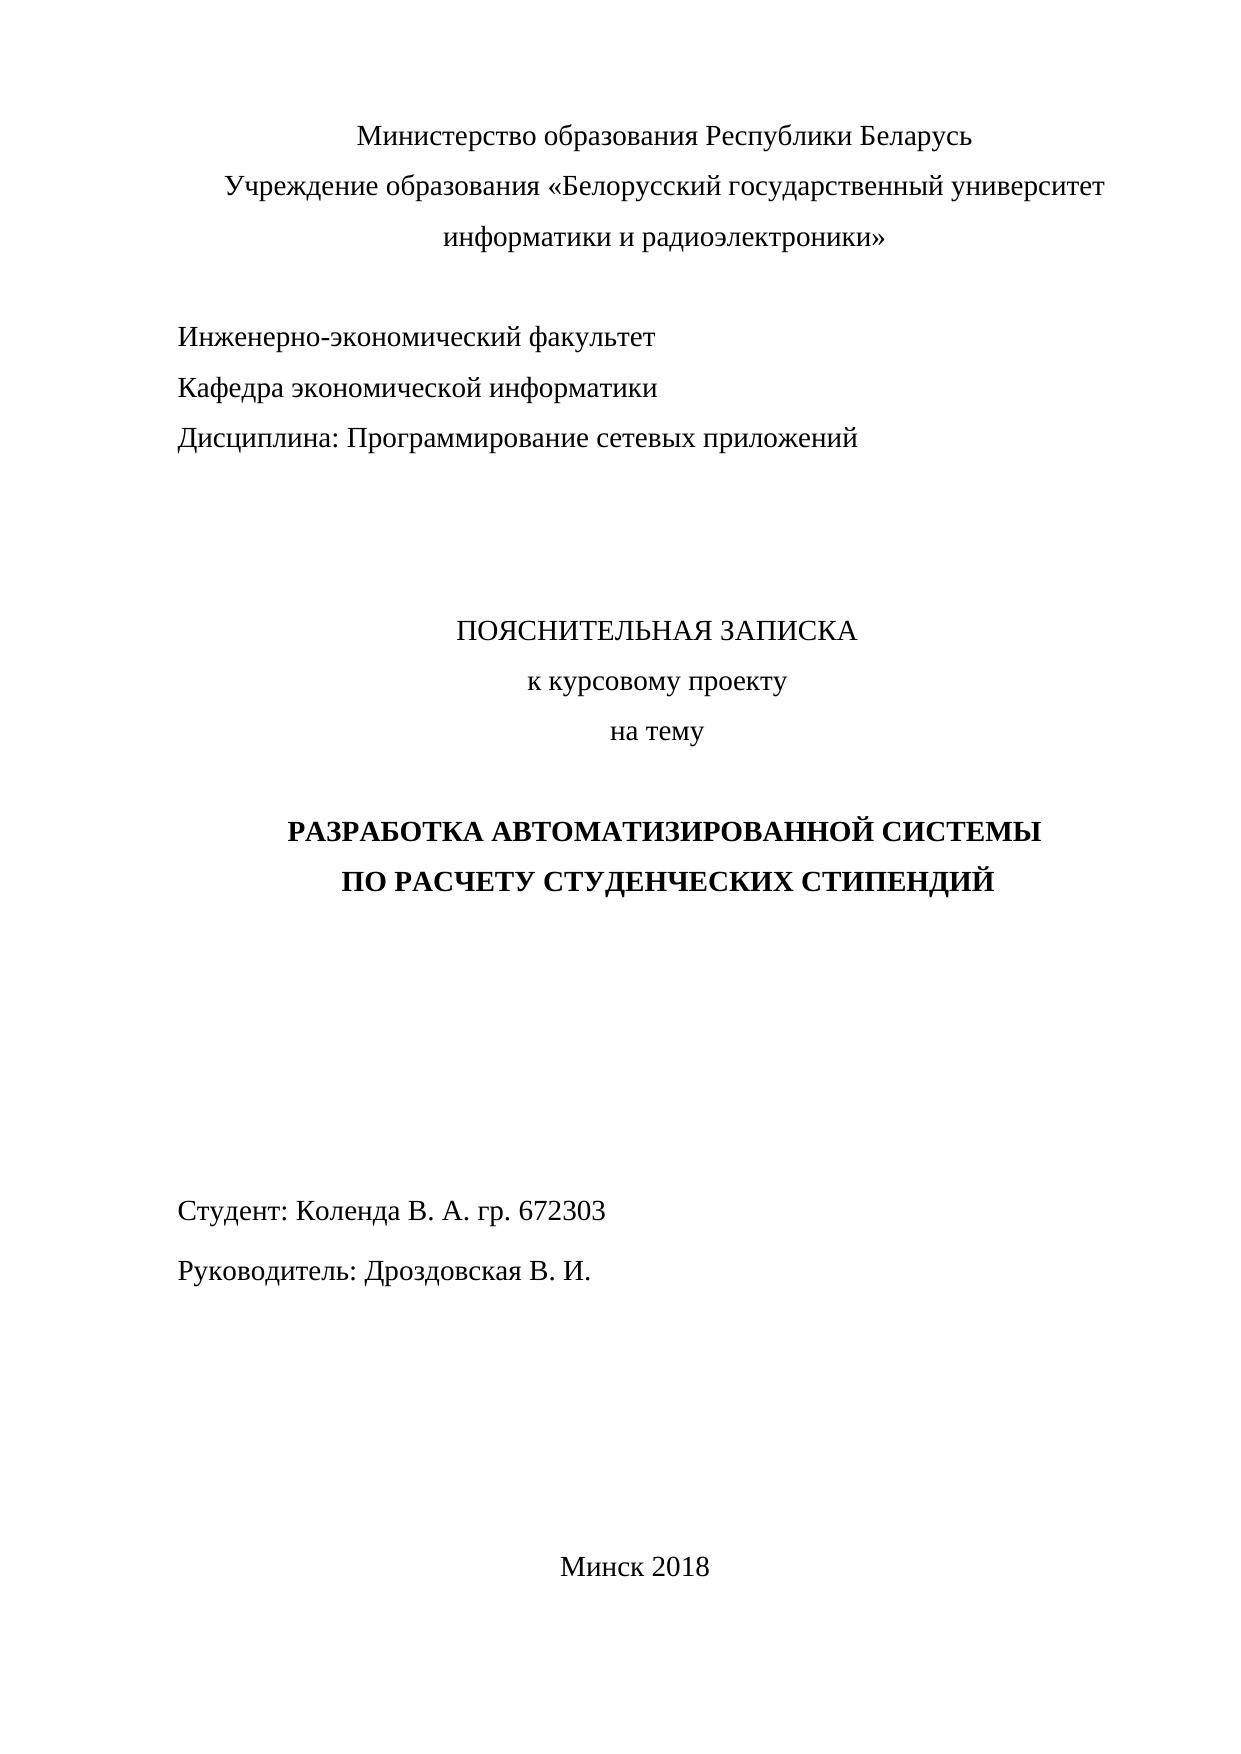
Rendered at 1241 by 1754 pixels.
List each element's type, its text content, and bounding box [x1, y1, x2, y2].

text Кафедра экономической информатики [177, 370, 1152, 403]
text ПО РАСЧЕТУ СТУДЕНЧЕСКИХ СТИПЕНДИЙ [177, 864, 1152, 898]
text РАЗРАБОТКА АВТОМАТИЗИРОВАННОЙ СИСТЕМЫ [177, 814, 1152, 847]
text Инженерно-экономический факультет [177, 319, 1152, 353]
text Минск 2018 [118, 1549, 1152, 1583]
text Студент: Коленда В. А. гр. 672303 [177, 1193, 1152, 1227]
text ПОЯСНИТЕЛЬНАЯ ЗАПИСКА [162, 613, 1152, 646]
text Руководитель: Дроздовская В. И. [177, 1253, 1152, 1286]
text Министерство образования Республики Беларусь [177, 118, 1152, 152]
text Дисциплина: Программирование сетевых приложений [177, 420, 1152, 453]
text Учреждение образования «Белорусский государственный университет информатики и радиоэлектроники» [177, 168, 1152, 252]
text на тему [162, 713, 1152, 747]
text к курсовому проекту [162, 663, 1152, 696]
